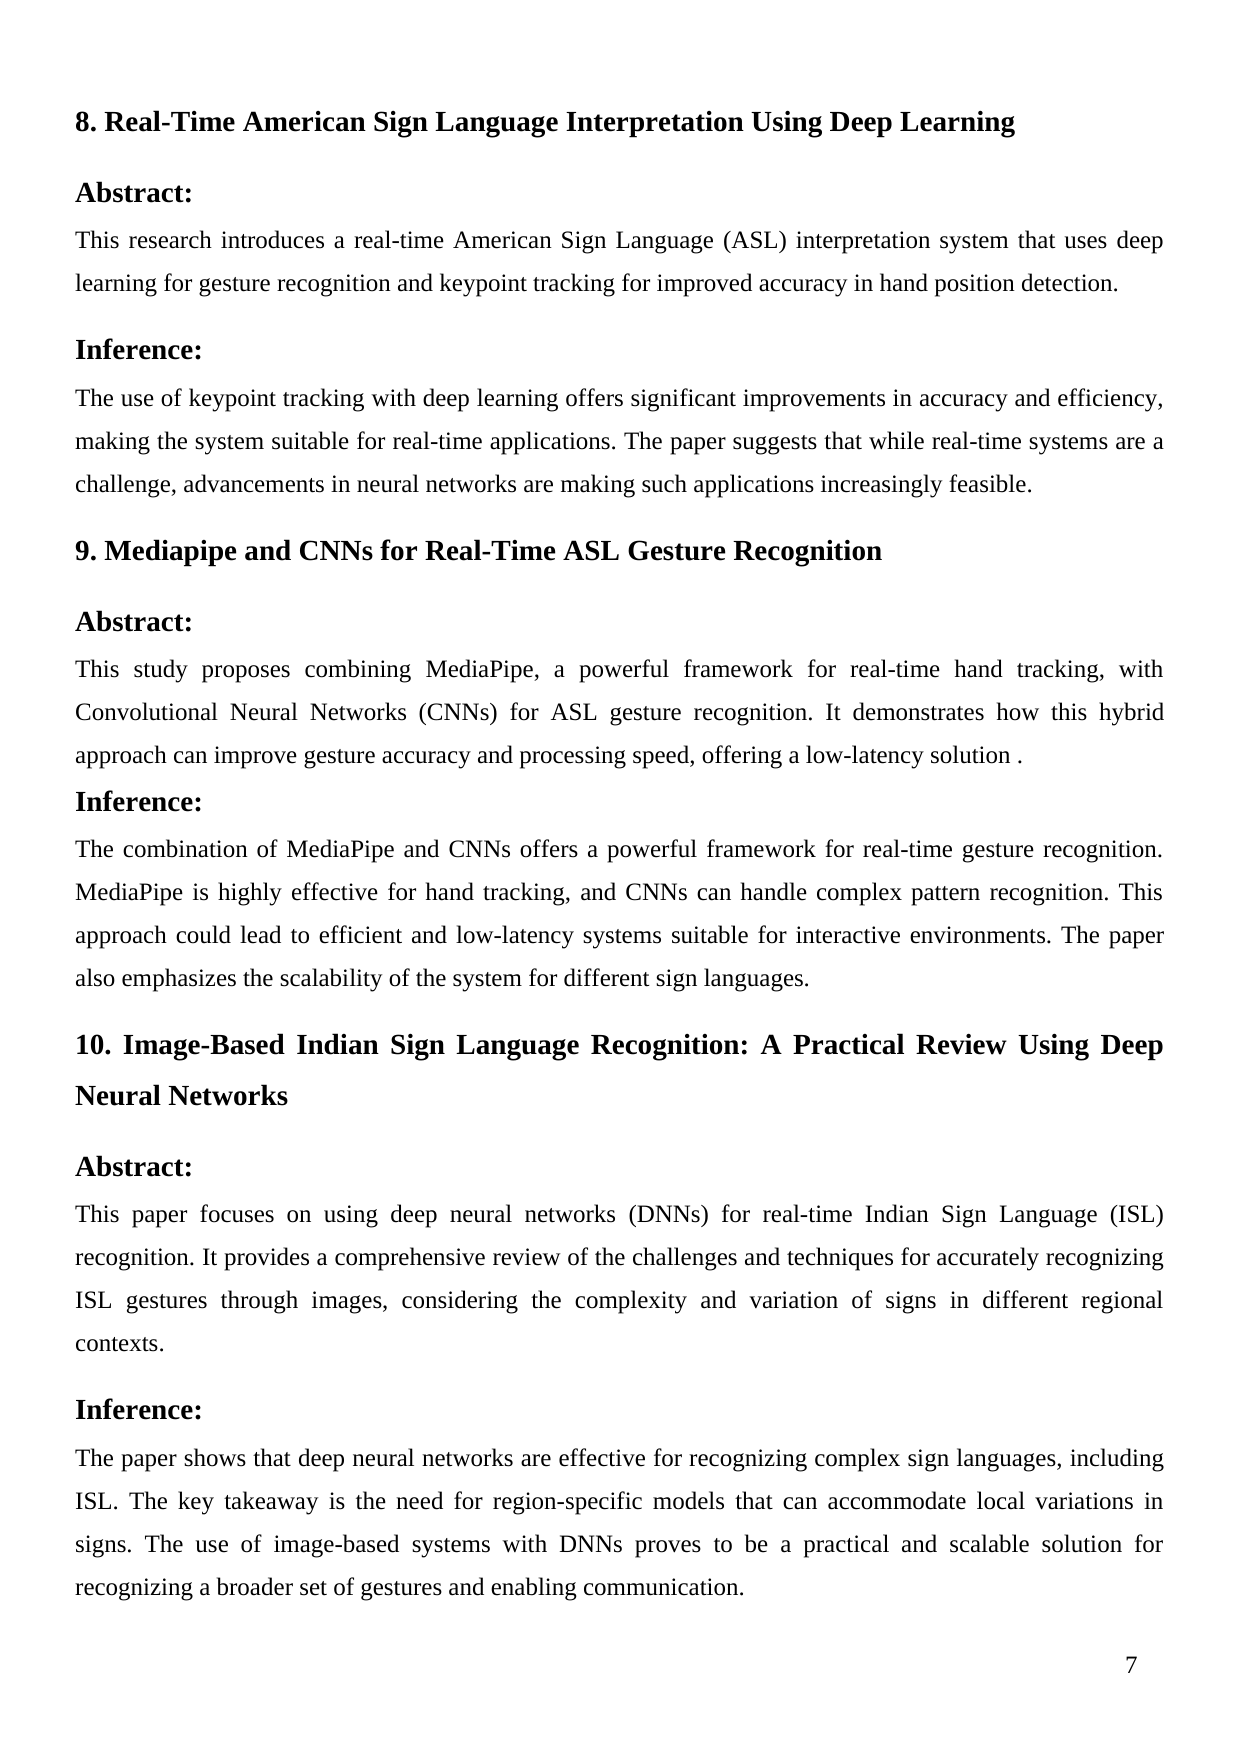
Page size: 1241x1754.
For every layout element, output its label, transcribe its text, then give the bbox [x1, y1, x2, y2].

text Abstract: [75, 1149, 1165, 1182]
text Abstract: [75, 604, 1165, 637]
text Inference: [75, 1392, 1165, 1426]
text The combination of MediaPipe and CNNs offers a powerful framework for real-time gesture recognition. MediaPipe is highly effective for hand tracking, and CNNs can handle complex pattern recognition. This approach could lead to efficient and low-latency systems suitable for interactive environments. The paper also emphasizes the scalability of the system for different sign languages. [75, 834, 1165, 992]
text Inference: [75, 784, 1165, 817]
text This research introduces a real-time American Sign Language (ASL) interpretation system that uses deep learning for gesture recognition and keypoint tracking for improved accuracy in hand position detection. [75, 225, 1165, 297]
text The use of keypoint tracking with deep learning offers significant improvements in accuracy and efficiency, making the system suitable for real-time applications. The paper suggests that while real-time systems are a challenge, advancements in neural networks are making such applications increasingly feasible. [75, 383, 1165, 498]
text The paper shows that deep neural networks are effective for recognizing complex sign languages, including ISL. The key takeaway is the need for region-specific models that can accommodate local variations in signs. The use of image-based systems with DNNs proves to be a practical and scalable solution for recognizing a broader set of gestures and enabling communication. [75, 1443, 1165, 1601]
text Inference: [75, 332, 1165, 366]
subtitle 10. Image-Based Indian Sign Language Recognition: A Practical Review Using Deep Neural Networks [75, 1027, 1165, 1111]
subtitle 9. Mediapipe and CNNs for Real-Time ASL Gesture Recognition [75, 533, 1165, 566]
subtitle 8. Real-Time American Sign Language Interpretation Using Deep Learning [75, 104, 1165, 137]
text This study proposes combining MediaPipe, a powerful framework for real-time hand tracking, with Convolutional Neural Networks (CNNs) for ASL gesture recognition. It demonstrates how this hybrid approach can improve gesture accuracy and processing speed, offering a low-latency solution . [75, 654, 1165, 769]
text This paper focuses on using deep neural networks (DNNs) for real-time Indian Sign Language (ISL) recognition. It provides a comprehensive review of the challenges and techniques for accurately recognizing ISL gestures through images, considering the complexity and variation of signs in different regional contexts. [75, 1199, 1165, 1357]
text Abstract: [75, 175, 1165, 208]
